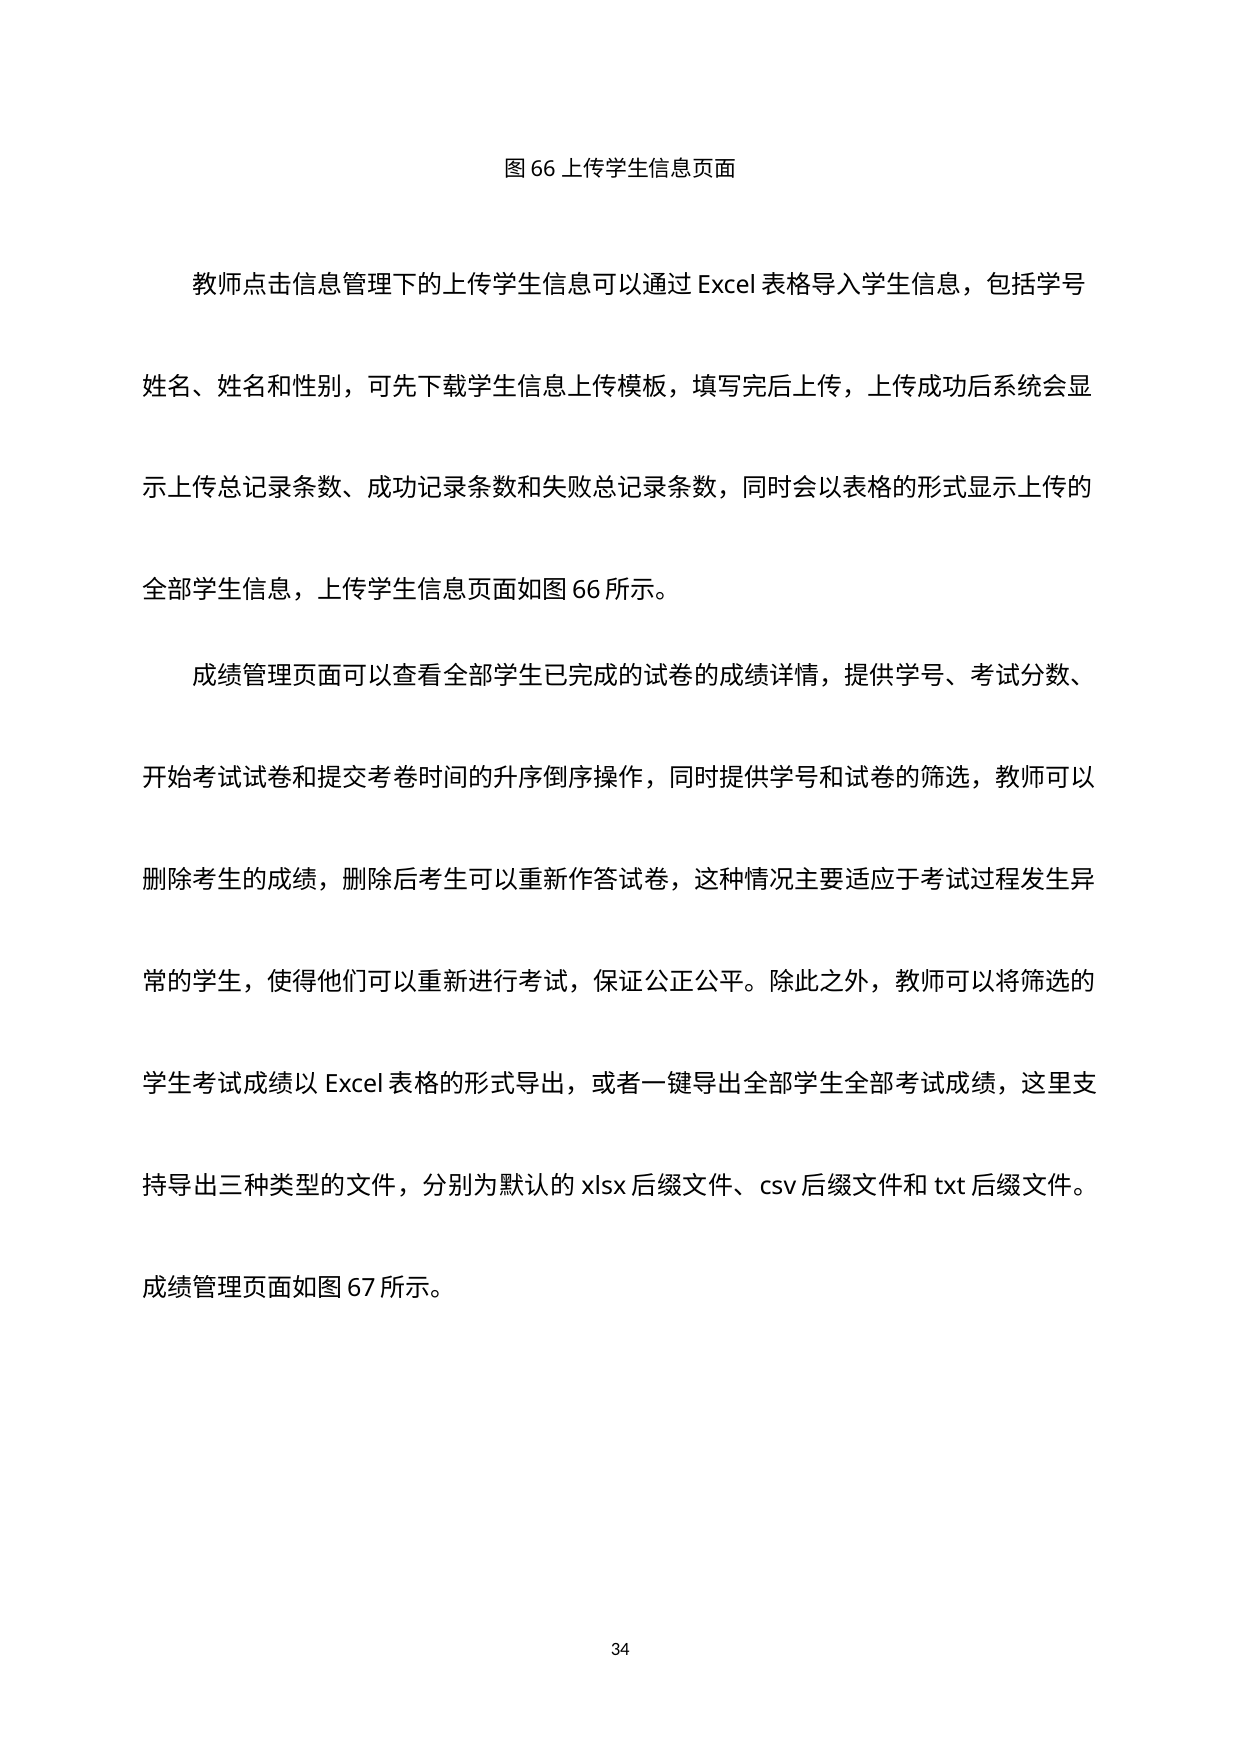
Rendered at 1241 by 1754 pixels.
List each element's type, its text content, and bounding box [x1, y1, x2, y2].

text 图66 上传学生信息页面 [142, 149, 1098, 183]
text 教师点击信息管理下的上传学生信息可以通过Excel表格导入学生信息，包括学号姓名、姓名和性别，可先下载学生信息上传模板，填写完后上传，上传成功后系统会显示上传总记录条数、成功记录条数和失败总记录条数，同时会以表格的形式显示上传的全部学生信息，上传学生信息页面如图66所示。 [142, 248, 1098, 622]
text 成绩管理页面可以查看全部学生已完成的试卷的成绩详情，提供学号、考试分数、开始考试试卷和提交考卷时间的升序倒序操作，同时提供学号和试卷的筛选，教师可以删除考生的成绩，删除后考生可以重新作答试卷，这种情况主要适应于考试过程发生异常的学生，使得他们可以重新进行考试，保证公正公平。除此之外，教师可以将筛选的学生考试成绩以Excel表格的形式导出，或者一键导出全部学生全部考试成绩，这里支持导出三种类型的文件，分别为默认的xlsx后缀文件、csv后缀文件和txt后缀文件。成绩管理页面如图67所示。 [142, 640, 1098, 1319]
